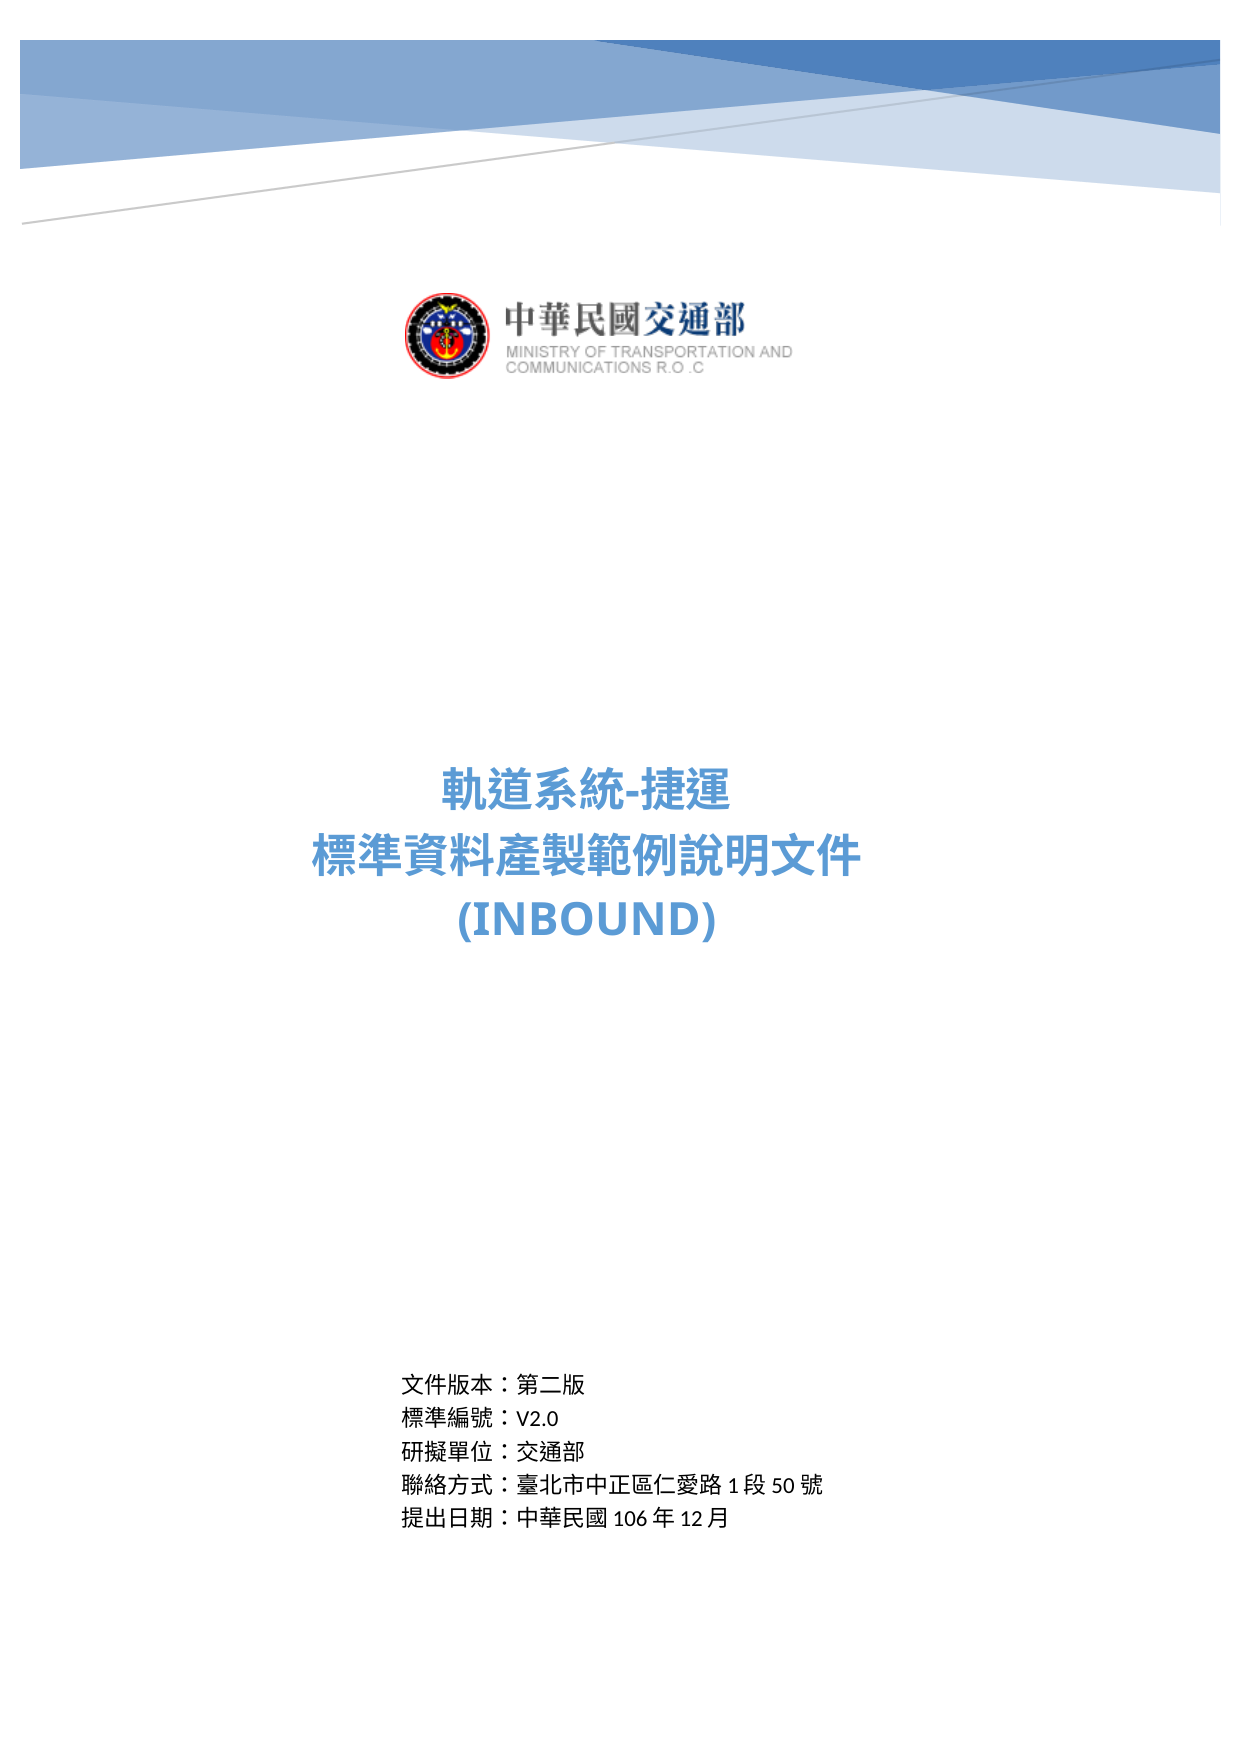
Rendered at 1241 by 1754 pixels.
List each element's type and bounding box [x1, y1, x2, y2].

picture [20, 40, 1221, 240]
picture [405, 293, 796, 379]
